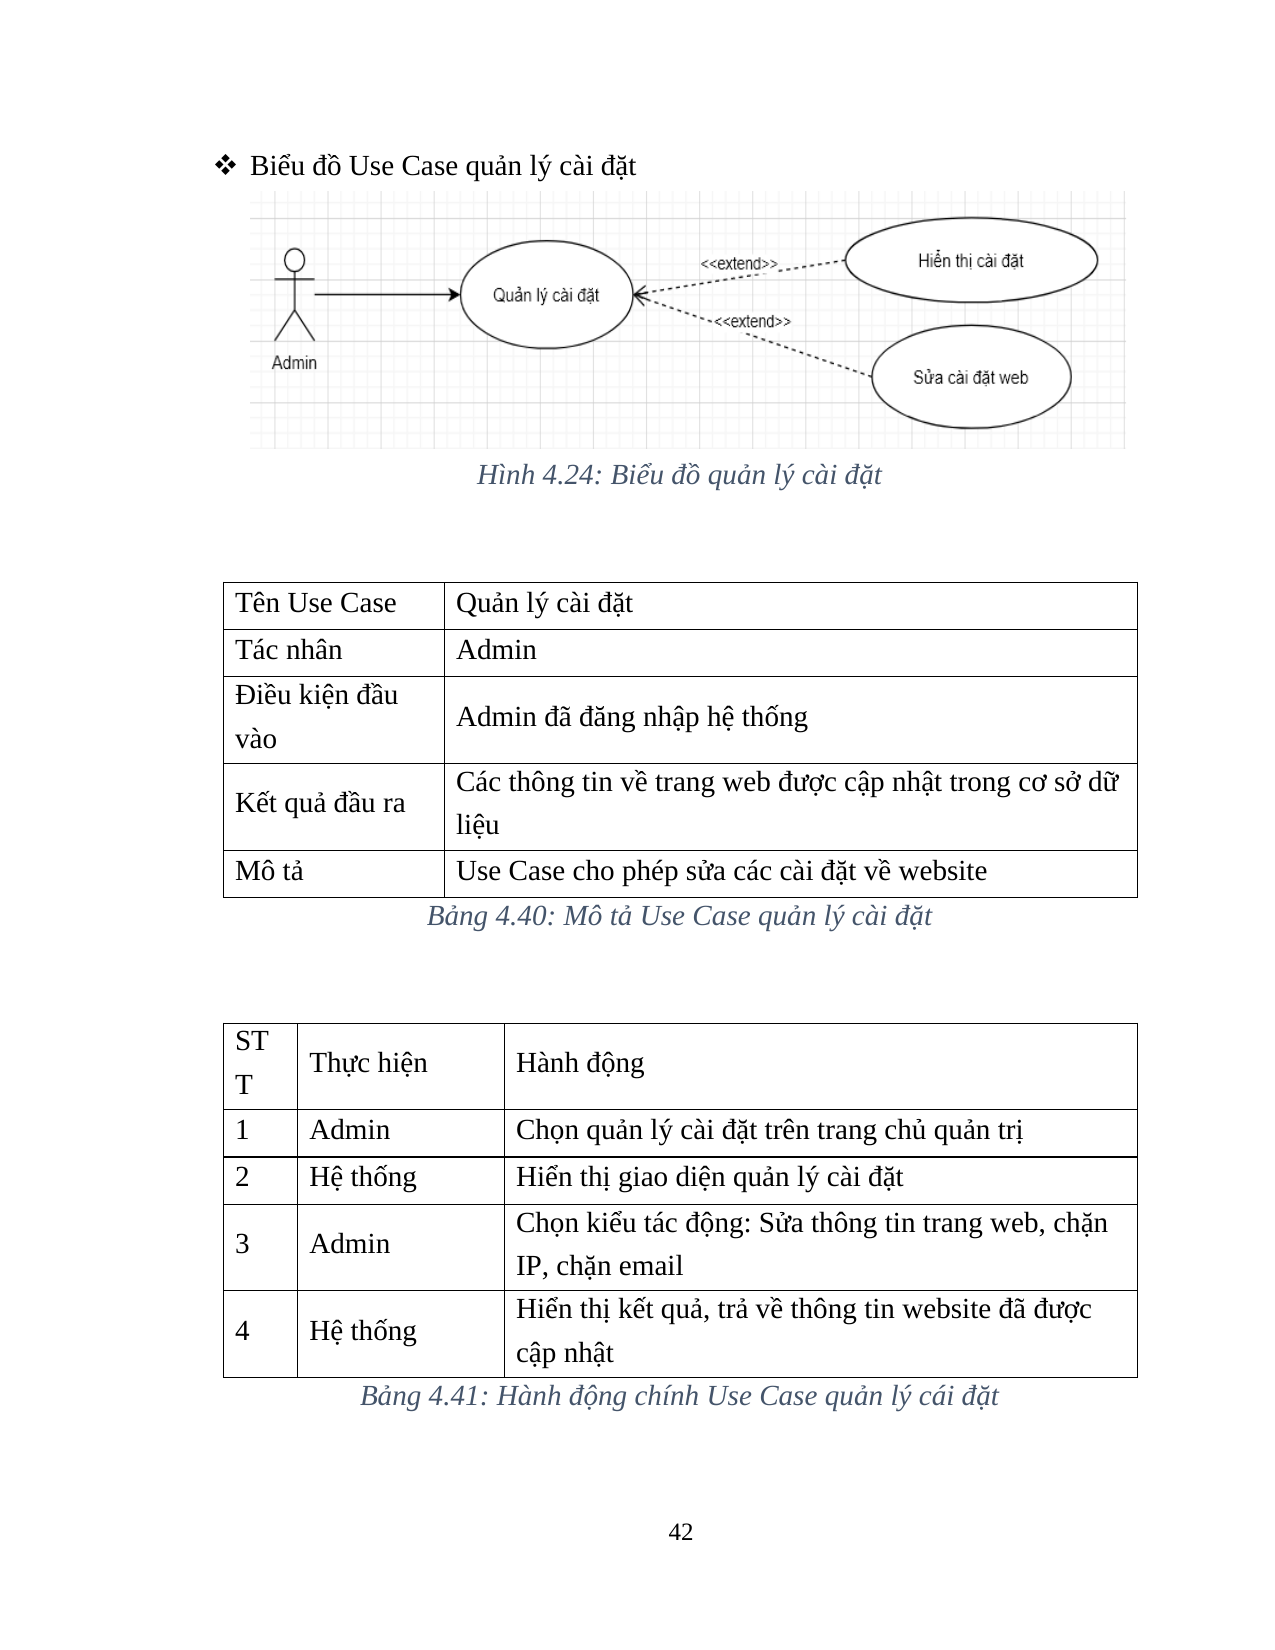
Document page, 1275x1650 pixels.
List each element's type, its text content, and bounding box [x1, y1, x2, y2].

table_cell Use Case cho phép sửa các cài đặt về website [445, 851, 1137, 897]
table_cell 2 [224, 1158, 297, 1204]
table_header Thực hiện [298, 1024, 504, 1109]
table_header STT [224, 1024, 297, 1109]
list Biểu đồ Use Case quản lý cài đặt [212, 148, 1186, 181]
table_cell 3 [224, 1205, 297, 1290]
table_cell Mô tả [224, 851, 444, 897]
table_cell Admin [298, 1110, 504, 1156]
table_cell Kết quả đầu ra [224, 764, 444, 849]
table_cell 1 [224, 1110, 297, 1156]
table_cell Chọn quản lý cài đặt trên trang chủ quản trị [505, 1110, 1137, 1156]
text Bảng 4.40: Mô tả Use Case quản lý cài đặt [175, 898, 1186, 931]
table_header Hành động [505, 1024, 1137, 1109]
table_cell Các thông tin về trang web được cập nhật trong cơ sở dữ liệu [445, 764, 1137, 849]
table_cell Admin [445, 630, 1137, 676]
table_cell Tác nhân [224, 630, 444, 676]
table_cell Hệ thống [298, 1158, 504, 1204]
table_cell Hiển thị giao diện quản lý cài đặt [505, 1158, 1137, 1204]
table_cell 4 [224, 1291, 297, 1377]
table_cell Hiển thị kết quả, trả về thông tin website đã được cập nhật [505, 1291, 1137, 1377]
text Bảng 4.41: Hành động chính Use Case quản lý cái đặt [175, 1378, 1186, 1412]
table_cell Admin đã đăng nhập hệ thống [445, 677, 1137, 763]
picture [250, 191, 1127, 449]
table_cell Hệ thống [298, 1291, 504, 1377]
table_cell Điều kiện đầu vào [224, 677, 444, 763]
table_cell Chọn kiểu tác động: Sửa thông tin trang web, chặn IP, chặn email [505, 1205, 1137, 1290]
table_header Quản lý cài đặt [445, 583, 1137, 629]
table_cell Admin [298, 1205, 504, 1290]
text Hình 4.24: Biểu đồ quản lý cài đặt [175, 457, 1186, 491]
table_header Tên Use Case [224, 583, 444, 629]
